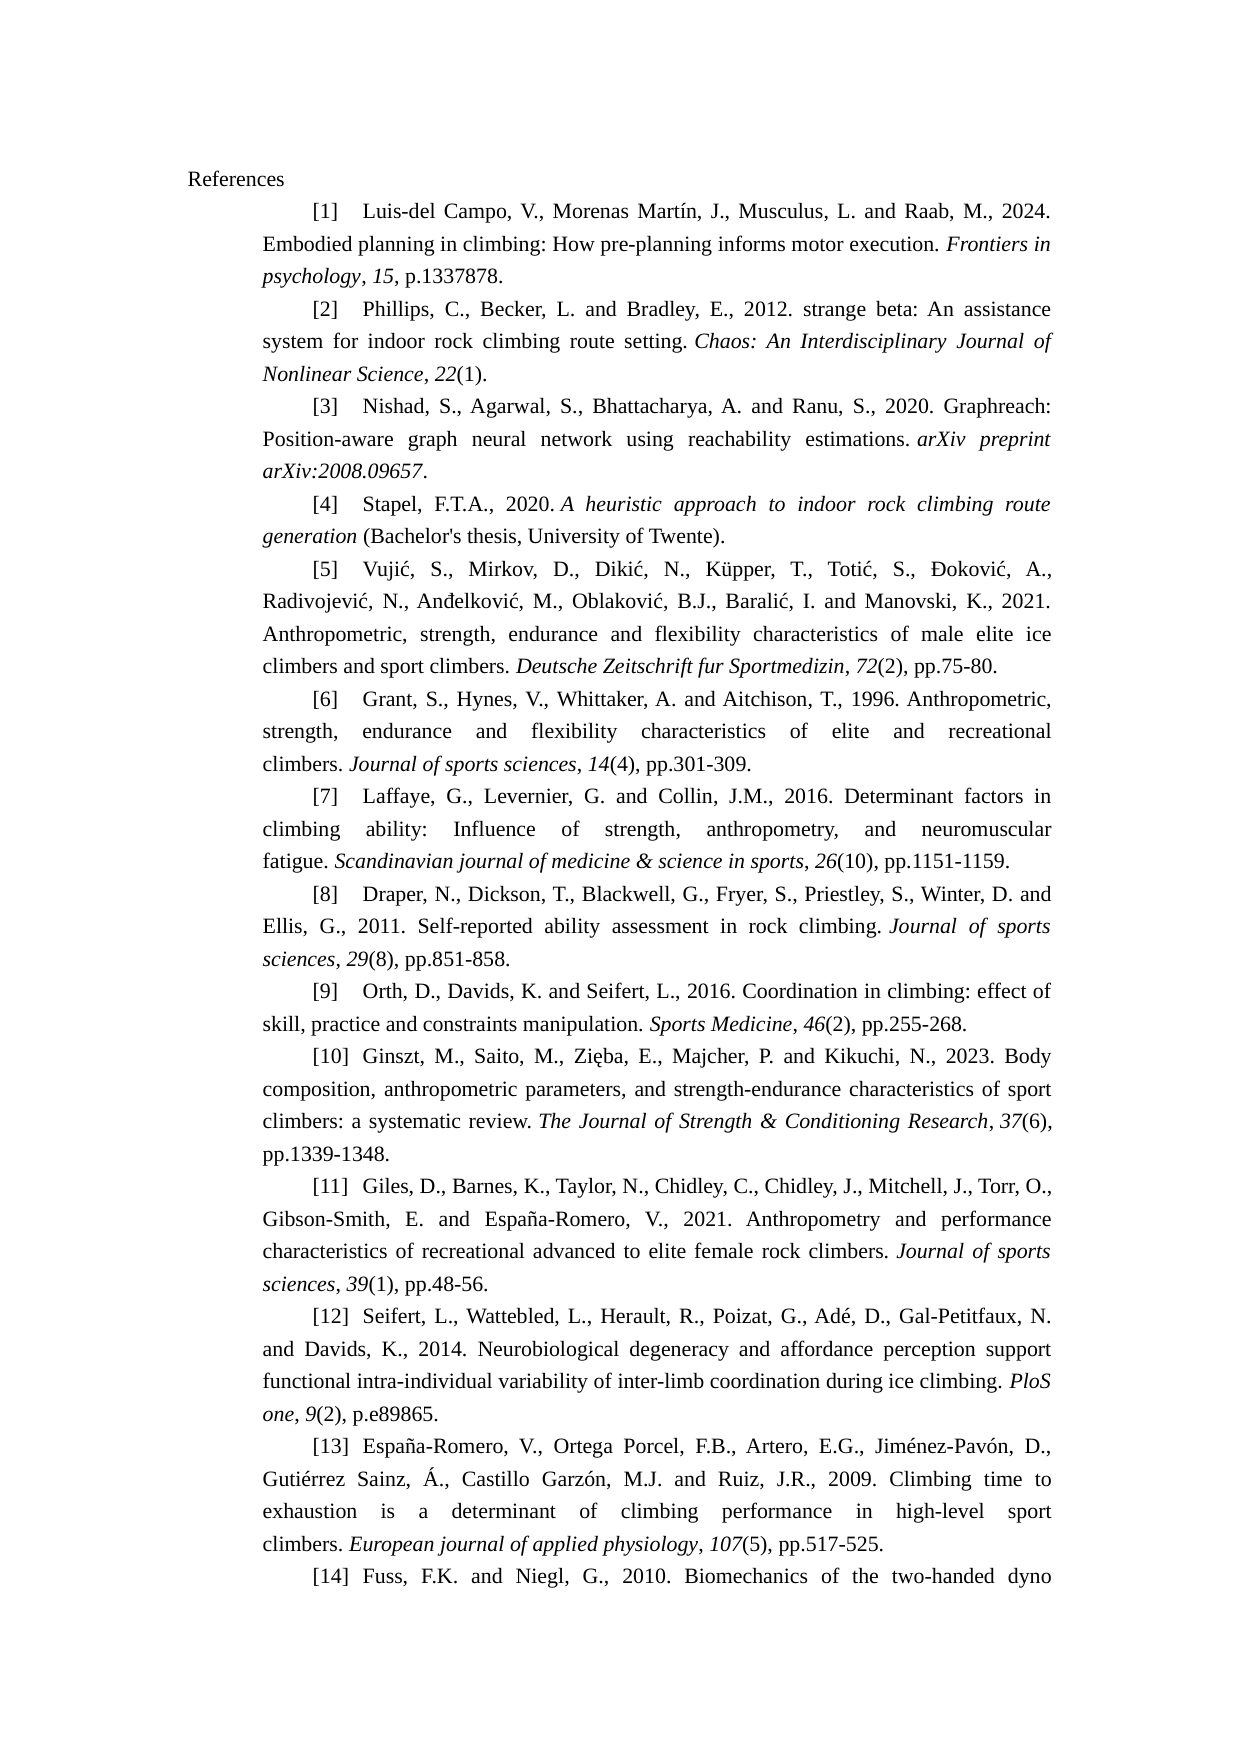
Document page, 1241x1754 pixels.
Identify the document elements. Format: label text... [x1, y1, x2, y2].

text References [187, 162, 1053, 194]
list Draper, N., Dickson, T., Blackwell, G., Fryer, S., Priestley, S., Winter, D. and Ellis, G., 2011. Self-reported ability assessment in rock climbing. Journal of sports sciences, 29(8), pp.851-858. [262, 877, 1053, 974]
list Orth, D., Davids, K. and Seifert, L., 2016. Coordination in climbing: effect of skill, practice and constraints manipulation. Sports Medicine, 46(2), pp.255-268. [262, 974, 1053, 1039]
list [262, 1559, 1053, 1592]
list Stapel, F.T.A., 2020. A heuristic approach to indoor rock climbing route generation (Bachelor's thesis, University of Twente). [262, 487, 1053, 552]
list Seifert, L., Wattebled, L., Herault, R., Poizat, G., Adé, D., Gal-Petitfaux, N. and Davids, K., 2014. Neurobiological degeneracy and affordance perception support functional intra-individual variability of inter-limb coordination during ice climbing. PloS one, 9(2), p.e89865. [262, 1299, 1053, 1429]
list Ginszt, M., Saito, M., Zięba, E., Majcher, P. and Kikuchi, N., 2023. Body composition, anthropometric parameters, and strength-endurance characteristics of sport climbers: a systematic review. The Journal of Strength & Conditioning Research, 37(6), pp.1339-1348. [262, 1039, 1053, 1169]
list Luis-del Campo, V., Morenas Martín, J., Musculus, L. and Raab, M., 2024. Embodied planning in climbing: How pre-planning informs motor execution. Frontiers in psychology, 15, p.1337878. [262, 194, 1053, 292]
list Vujić, S., Mirkov, D., Dikić, N., Küpper, T., Totić, S., Đoković, A., Radivojević, N., Anđelković, M., Oblaković, B.J., Baralić, I. and Manovski, K., 2021. Anthropometric, strength, endurance and flexibility characteristics of male elite ice climbers and sport climbers. Deutsche Zeitschrift fur Sportmedizin, 72(2), pp.75-80. [262, 552, 1053, 682]
list Grant, S., Hynes, V., Whittaker, A. and Aitchison, T., 1996. Anthropometric, strength, endurance and flexibility characteristics of elite and recreational climbers. Journal of sports sciences, 14(4), pp.301-309. [262, 682, 1053, 779]
list Phillips, C., Becker, L. and Bradley, E., 2012. strange beta: An assistance system for indoor rock climbing route setting. Chaos: An Interdisciplinary Journal of Nonlinear Science, 22(1). [262, 292, 1053, 389]
list Giles, D., Barnes, K., Taylor, N., Chidley, C., Chidley, J., Mitchell, J., Torr, O., Gibson-Smith, E. and España-Romero, V., 2021. Anthropometry and performance characteristics of recreational advanced to elite female rock climbers. Journal of sports sciences, 39(1), pp.48-56. [262, 1169, 1053, 1299]
list Nishad, S., Agarwal, S., Bhattacharya, A. and Ranu, S., 2020. Graphreach: Position-aware graph neural network using reachability estimations. arXiv preprint arXiv:2008.09657. [262, 389, 1053, 487]
list Laffaye, G., Levernier, G. and Collin, J.M., 2016. Determinant factors in climbing ability: Influence of strength, anthropometry, and neuromuscular fatigue. Scandinavian journal of medicine & science in sports, 26(10), pp.1151-1159. [262, 779, 1053, 877]
list España-Romero, V., Ortega Porcel, F.B., Artero, E.G., Jiménez-Pavón, D., Gutiérrez Sainz, Á., Castillo Garzón, M.J. and Ruiz, J.R., 2009. Climbing time to exhaustion is a determinant of climbing performance in high-level sport climbers. European journal of applied physiology, 107(5), pp.517-525. [262, 1429, 1053, 1559]
